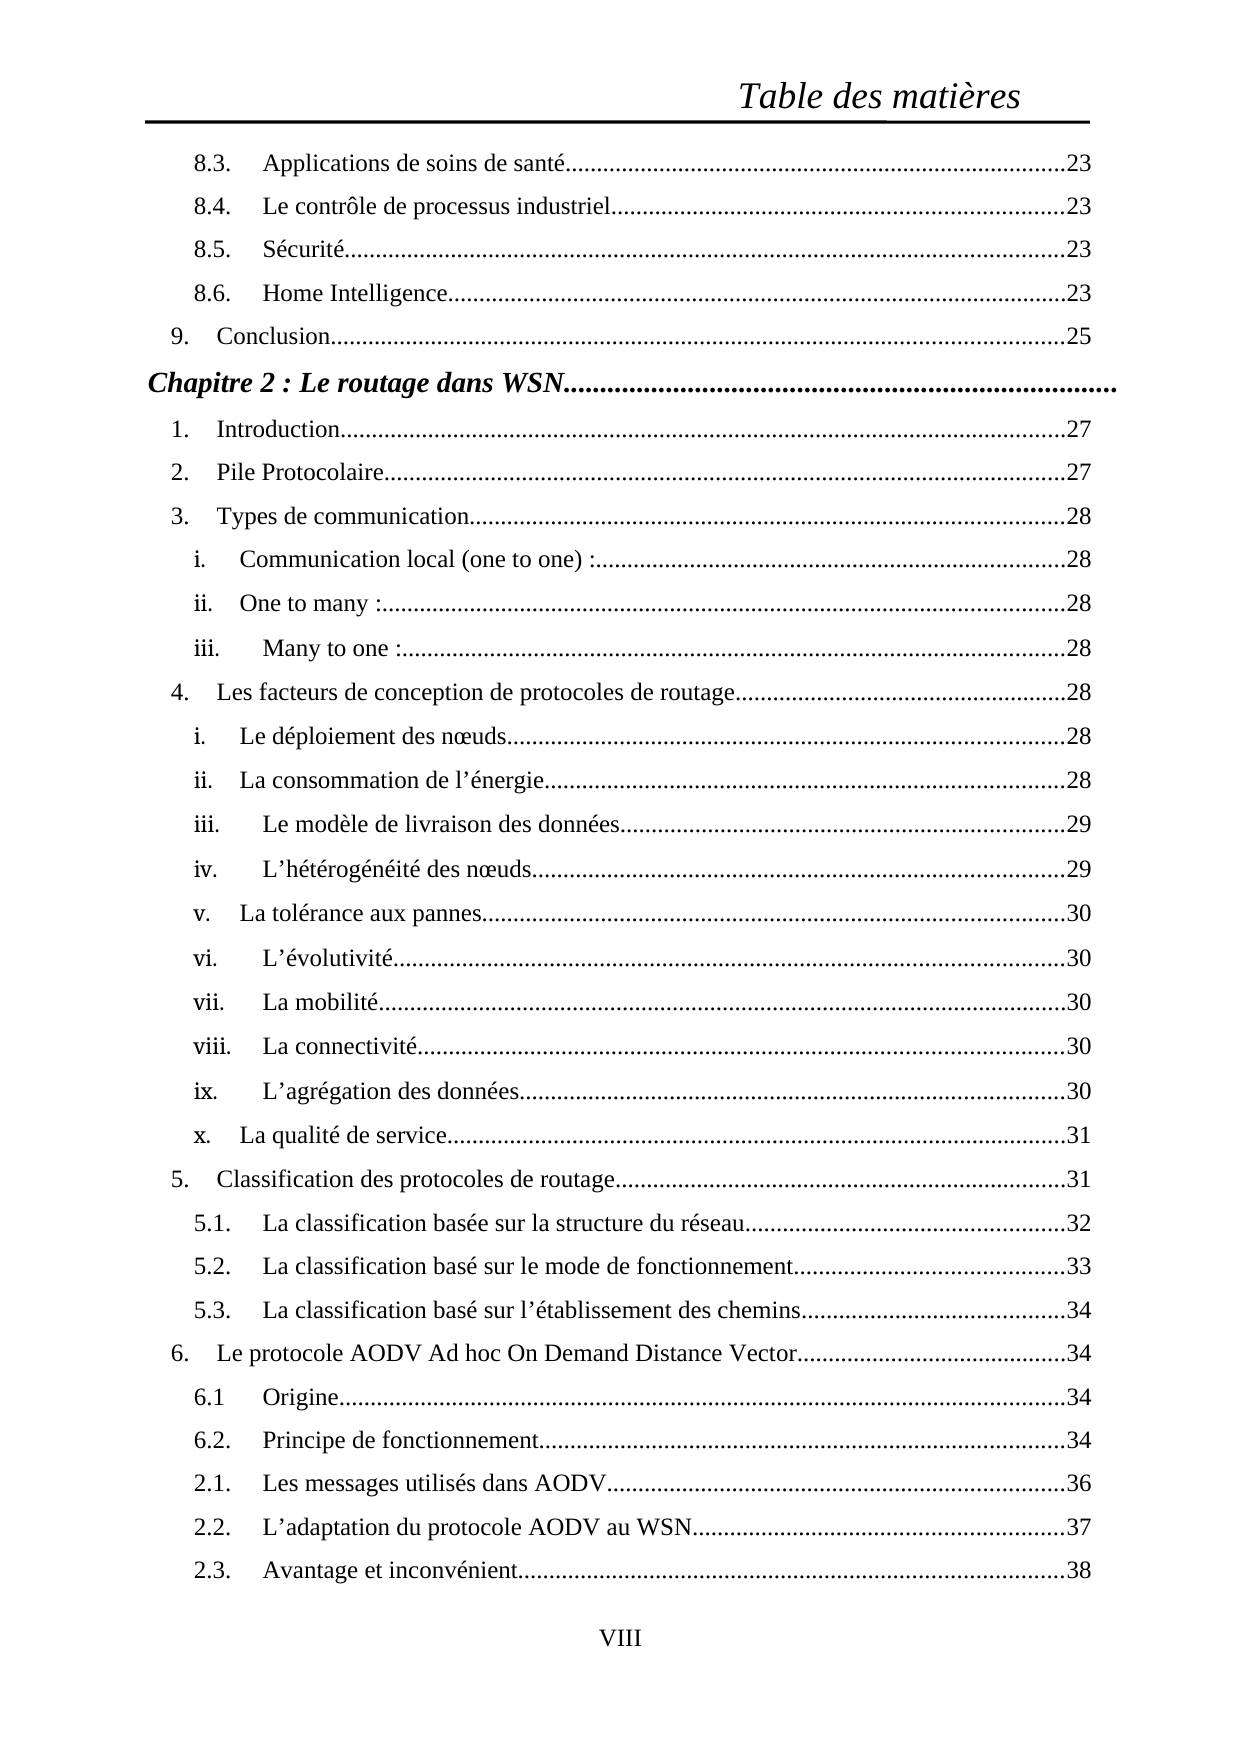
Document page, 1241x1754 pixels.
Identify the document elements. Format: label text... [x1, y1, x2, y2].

text vi. L’évolutivité 30 [193, 943, 1092, 972]
text 5.3. La classification basé sur l’établissement des chemins 34 [193, 1295, 1092, 1323]
text Chapitre 2 : Le routage dans WSN 26 [148, 365, 1092, 398]
text 8.5. Sécurité 23 [193, 234, 1092, 263]
text 3. Types de communication 28 [171, 501, 1092, 529]
text 6.1 Origine 34 [193, 1382, 1092, 1410]
text v. La tolérance aux pannes 30 [193, 898, 1092, 928]
text iii. Many to one : 28 [193, 633, 1092, 662]
text ii. La consommation de l’énergie 28 [193, 765, 1092, 795]
text iv. L’hétérogénéité des nœuds 29 [193, 854, 1092, 883]
text 8.3. Applications de soins de santé 23 [193, 148, 1092, 176]
text 4. Les facteurs de conception de protocoles de routage 28 [171, 677, 1092, 706]
text 6. Le protocole AODV Ad hoc On Demand Distance Vector 34 [171, 1338, 1092, 1367]
text viii. La connectivité 30 [193, 1031, 1092, 1061]
text i. Communication local (one to one) : 28 [193, 544, 1092, 574]
text i. Le déploiement des nœuds 28 [193, 721, 1092, 750]
text x. La qualité de service 31 [193, 1120, 1092, 1150]
text iii. Le modèle de livraison des données 29 [193, 809, 1092, 839]
text 1. Introduction 27 [171, 414, 1092, 443]
text vii. La mobilité 30 [193, 987, 1092, 1017]
text 2.2. L’adaptation du protocole AODV au WSN 37 [193, 1512, 1092, 1541]
text 8.6. Home Intelligence 23 [193, 278, 1092, 307]
text 5. Classification des protocoles de routage 31 [171, 1164, 1092, 1193]
text 5.2. La classification basé sur le mode de fonctionnement 33 [193, 1251, 1092, 1280]
text ix. L’agrégation des données 30 [193, 1076, 1092, 1105]
text 2. Pile Protocolaire 27 [171, 457, 1092, 486]
text 6.2. Principe de fonctionnement 34 [193, 1425, 1092, 1454]
text ii. One to many : 28 [193, 588, 1092, 618]
text 5.1. La classification basée sur la structure du réseau 32 [193, 1208, 1092, 1237]
text 2.3. Avantage et inconvénient 38 [193, 1555, 1092, 1584]
text 9. Conclusion 25 [171, 321, 1092, 350]
text 2.1. Les messages utilisés dans AODV 36 [193, 1468, 1092, 1497]
text 8.4. Le contrôle de processus industriel 23 [193, 191, 1092, 220]
